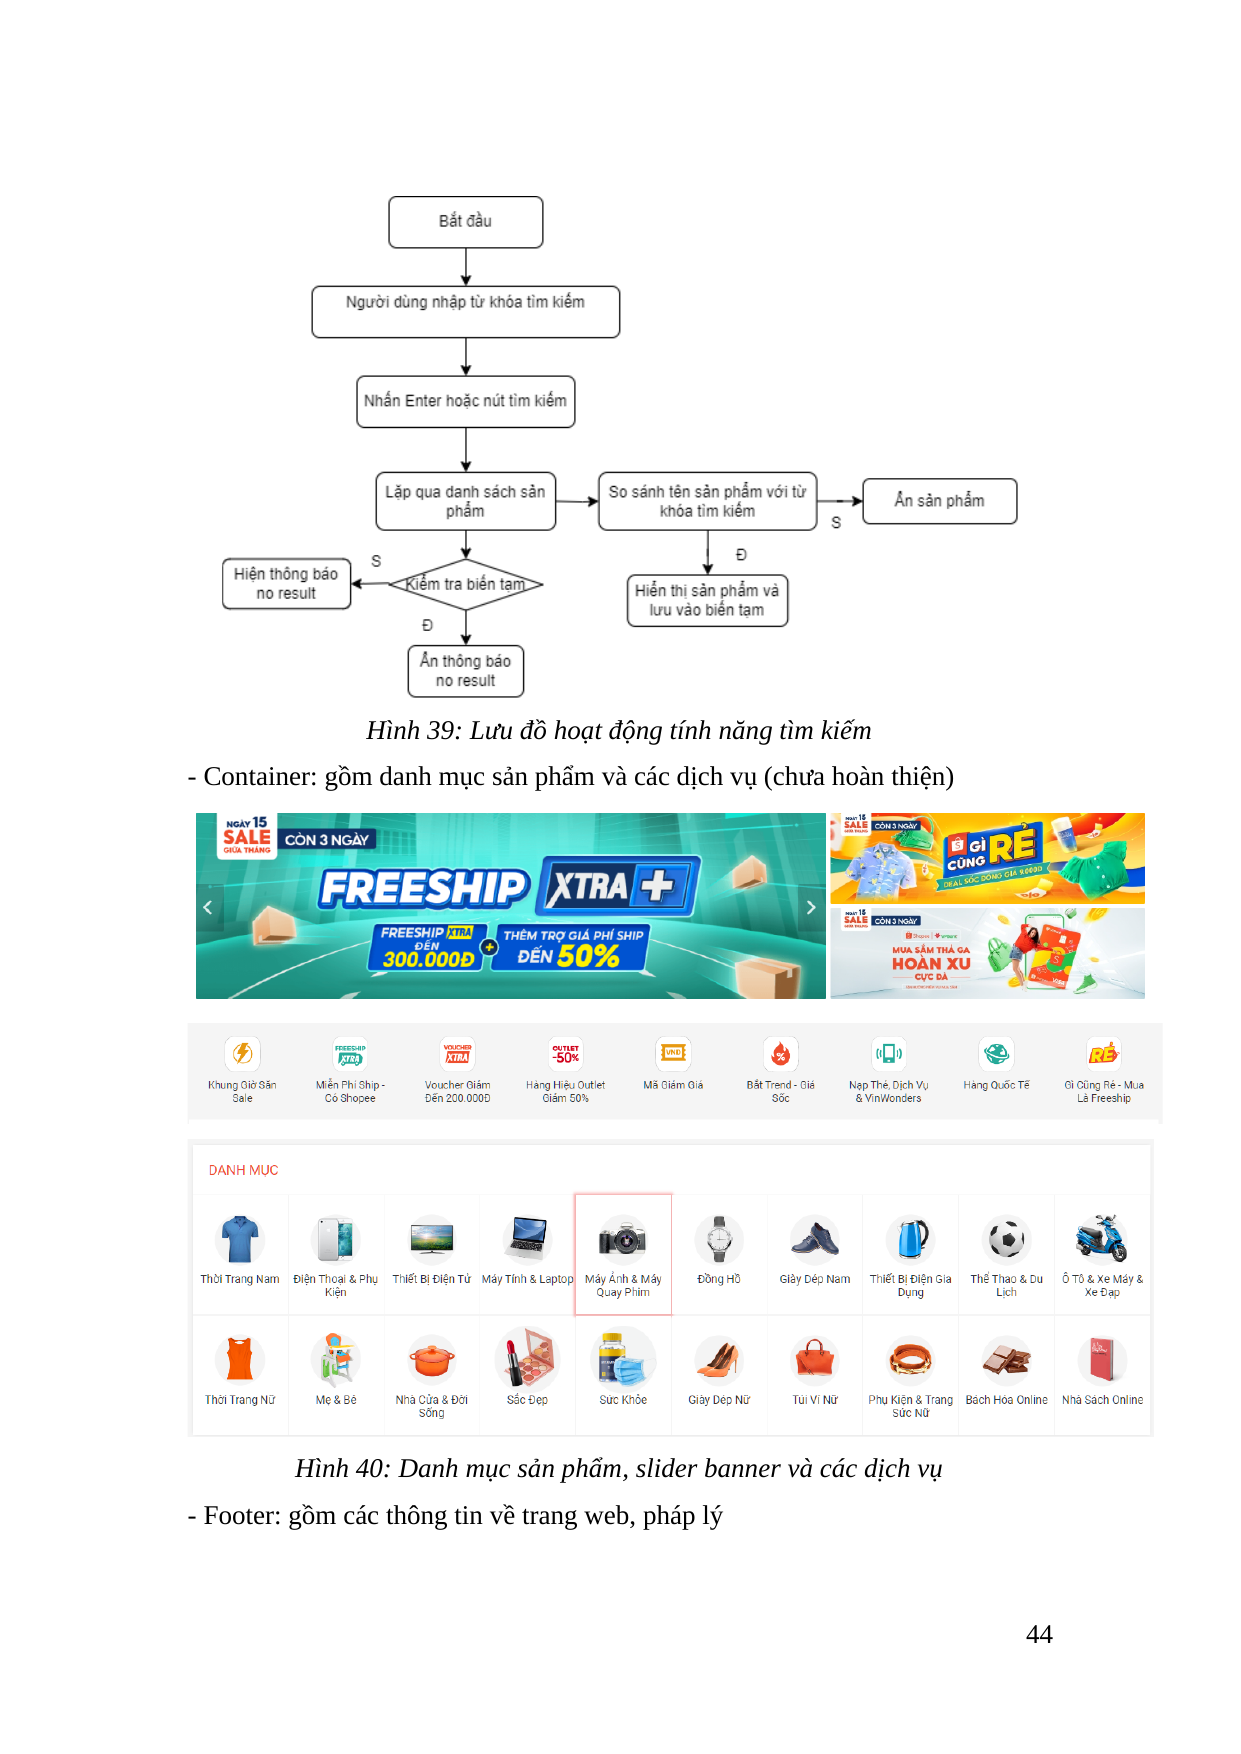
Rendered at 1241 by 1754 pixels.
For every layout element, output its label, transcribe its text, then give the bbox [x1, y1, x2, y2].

text Hình 40: Danh mục sản phẩm, slider banner và các dịch vụ [187, 1452, 1053, 1483]
picture [187, 807, 1156, 1008]
picture [187, 1139, 1154, 1437]
text - Container: gồm danh mục sản phẩm và các dịch vụ (chưa hoàn thiện) [187, 760, 1053, 792]
text - Footer: gồm các thông tin về trang web, pháp lý [187, 1499, 1053, 1530]
picture [222, 196, 1018, 699]
text Hình 39: Lưu đồ hoạt động tính năng tìm kiếm [187, 714, 1053, 745]
picture [187, 1023, 1163, 1124]
